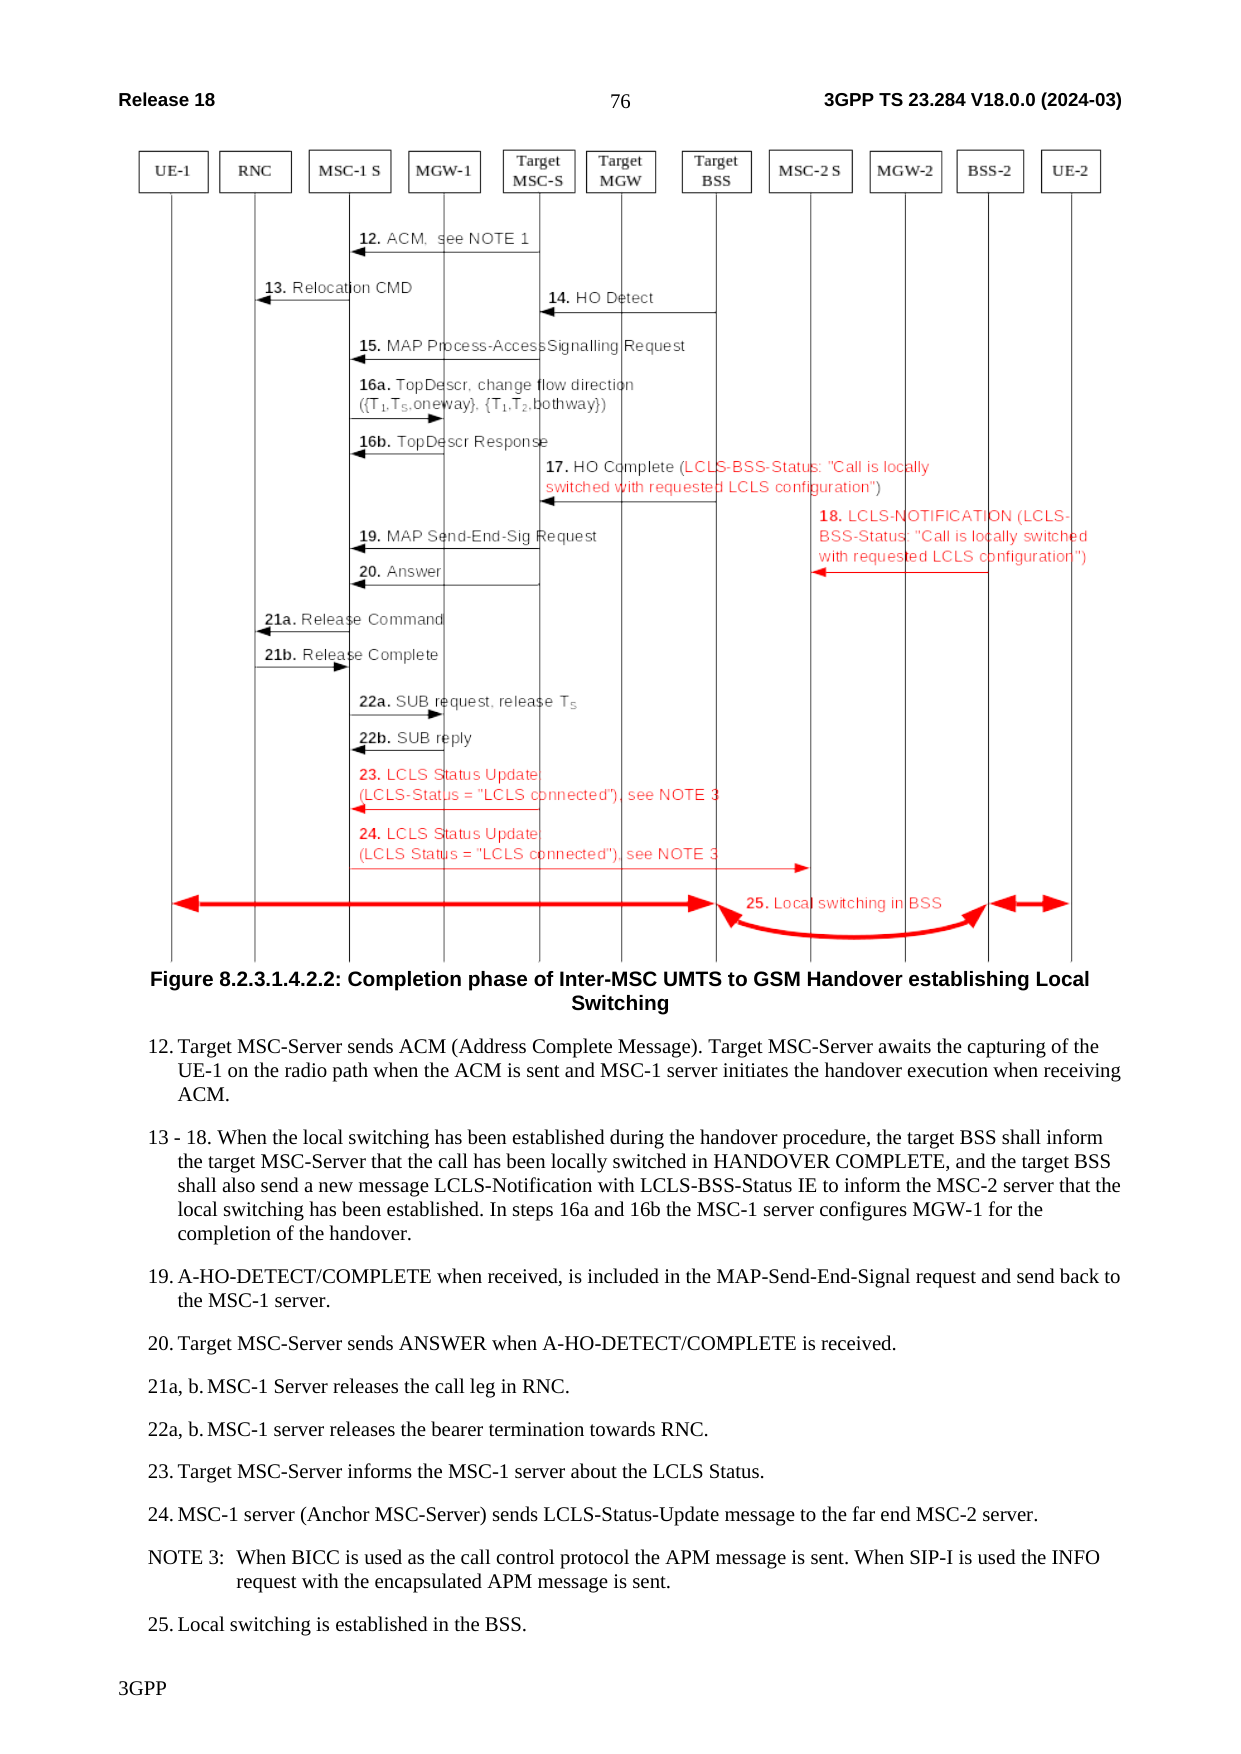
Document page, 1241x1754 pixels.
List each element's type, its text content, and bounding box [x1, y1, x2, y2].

text 20. Target MSC-Server sends ANSWER when A-HO-DETECT/COMPLETE is received. [148, 1331, 1122, 1355]
text 24. MSC-1 server (Anchor MSC-Server) sends LCLS-Status-Update message to the far end MSC-2 server. [148, 1502, 1122, 1526]
text 13 - 18. When the local switching has been established during the handover procedure, the target BSS shall inform the target MSC-Server that the call has been locally switched in HANDOVER COMPLETE, and the target BSS shall also send a new message LCLS-Notification with LCLS-BSS-Status IE to inform the MSC-2 server that the local switching has been established. In steps and 16b the MSC-1 server configures MGW-1 for the completion of the handover. [148, 1125, 1122, 1245]
text 12. Target MSC-Server sends ACM (Address Complete Message). Target MSC-Server awaits the capturing of the UE-1 on the radio path when the ACM is sent and MSC-1 server initiates the handover execution when receiving ACM. [148, 1034, 1122, 1106]
text 22a, b. MSC-1 server releases the bearer termination towards RNC. [148, 1416, 1122, 1441]
text 25. Local switching is established in the BSS. [148, 1612, 1122, 1636]
text NOTE 3: When BICC is used as the call control protocol the APM message is sent. When SIP-I is used the INFO request with the encapsulated APM message is sent. [148, 1545, 1122, 1593]
text 19. A-HO-DETECT/COMPLETE when received, is included in the MAP-Send-End-Signal request and send back to the MSC-1 server. [148, 1264, 1122, 1312]
text 23. Target MSC-Server informs the MSC-1 server about the LCLS Status. [148, 1459, 1122, 1483]
text 21a, b. MSC-1 Server releases the call leg in RNC. [148, 1374, 1122, 1398]
text Figure 8.2.3.1.4.2.2: Completion phase of Inter-MSC UMTS to GSM Handover establishing Local Switching [118, 147, 1122, 1015]
